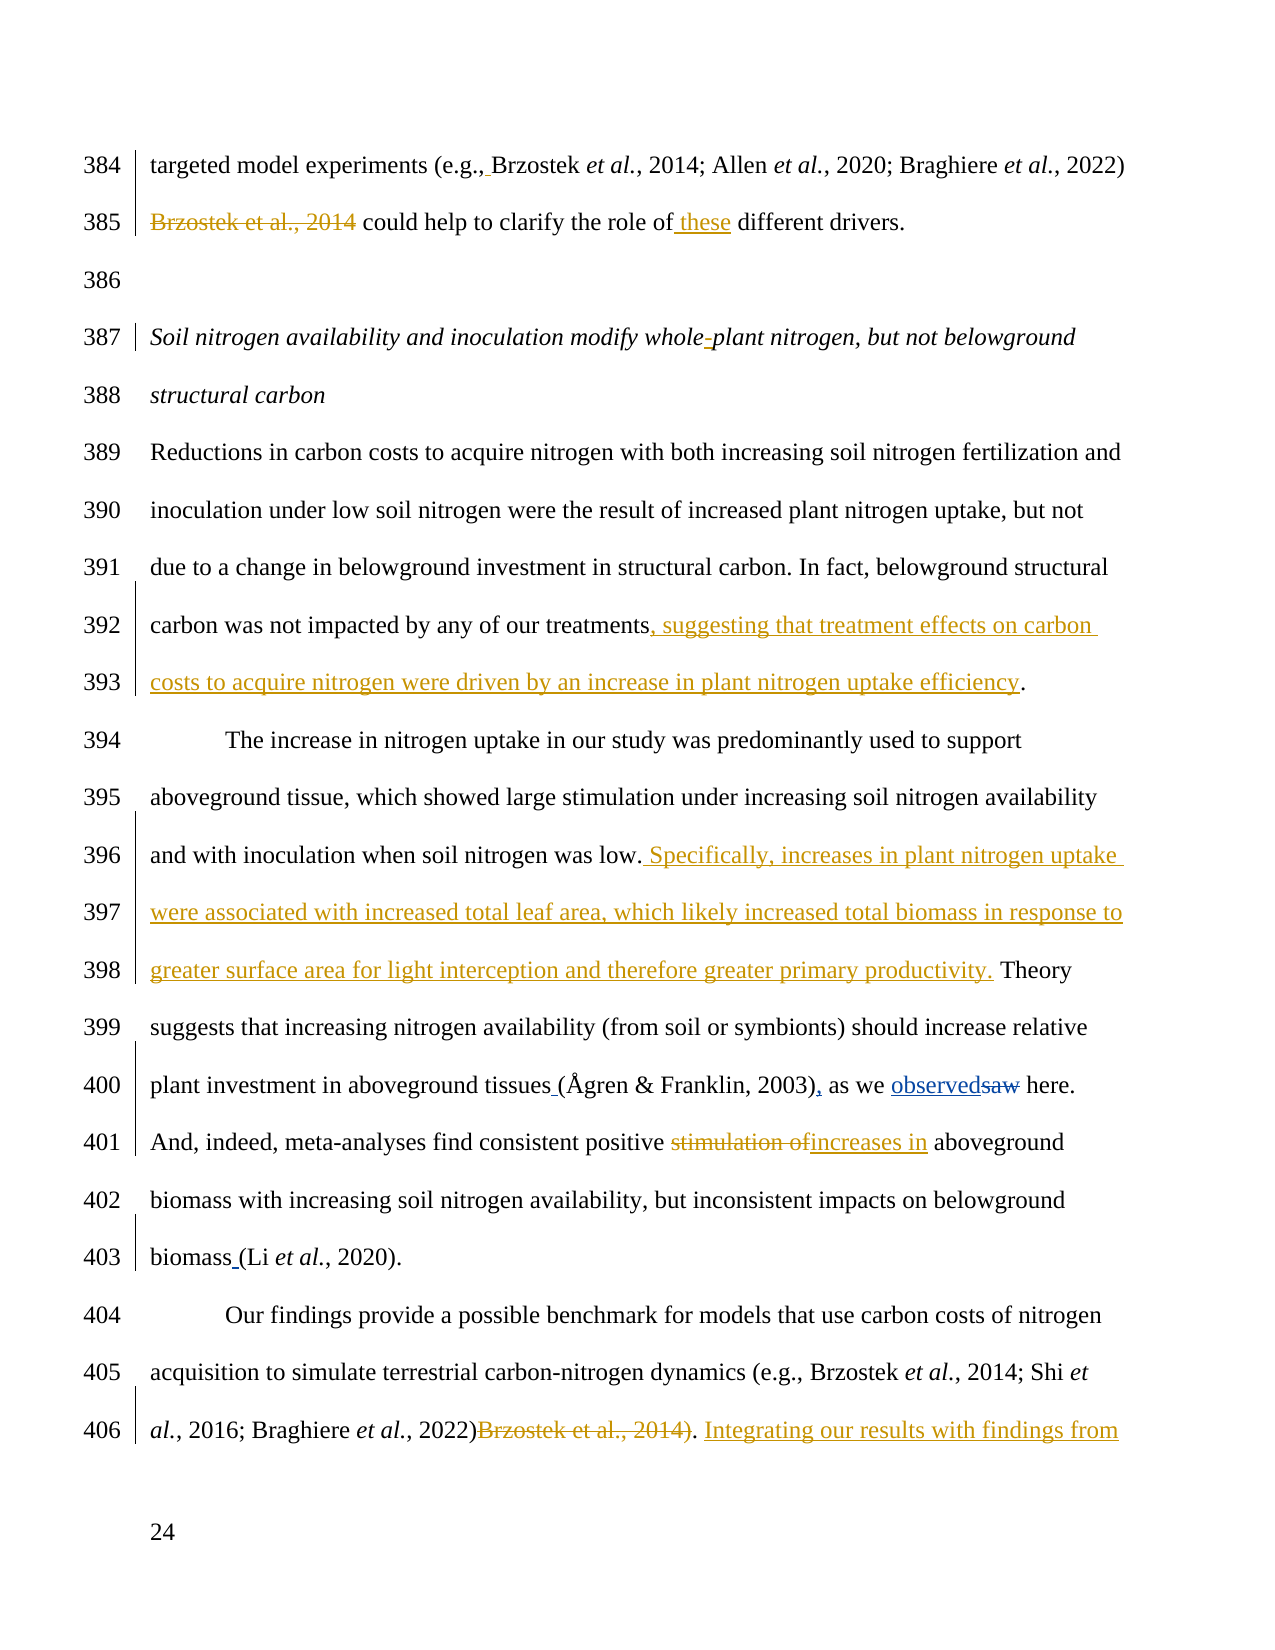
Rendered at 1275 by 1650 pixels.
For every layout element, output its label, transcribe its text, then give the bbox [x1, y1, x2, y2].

text Soil nitrogen availability and inoculation modify wholeplant nitrogen, but not belowground structural carbon [150, 322, 1125, 409]
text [150, 1300, 1125, 1444]
text Reductions in carbon costs to acquire nitrogen with both increasing soil nitrogen fertilization and inoculation under low soil nitrogen were the result of increased plant nitrogen uptake, but not due to a change in belowground investment in structural carbon. In fact, belowground structural carbon was not impacted by any of our treatments. [150, 437, 1125, 696]
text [150, 150, 1125, 236]
text The increase in nitrogen uptake in our study was predominantly used to support aboveground tissue, which showed large stimulation under increasing soil nitrogen availability and with inoculation when soil nitrogen was low. Theory suggests that increasing nitrogen availability (from soil or symbionts) should increase relative plant investment in aboveground tissues(Ågren & Franklin, 2003) as we here. And, indeed, meta-analyses find consistent positive aboveground biomass with increasing soil nitrogen availability, but inconsistent impacts on belowground biomass(Li et al., 2020). [150, 725, 1125, 1271]
